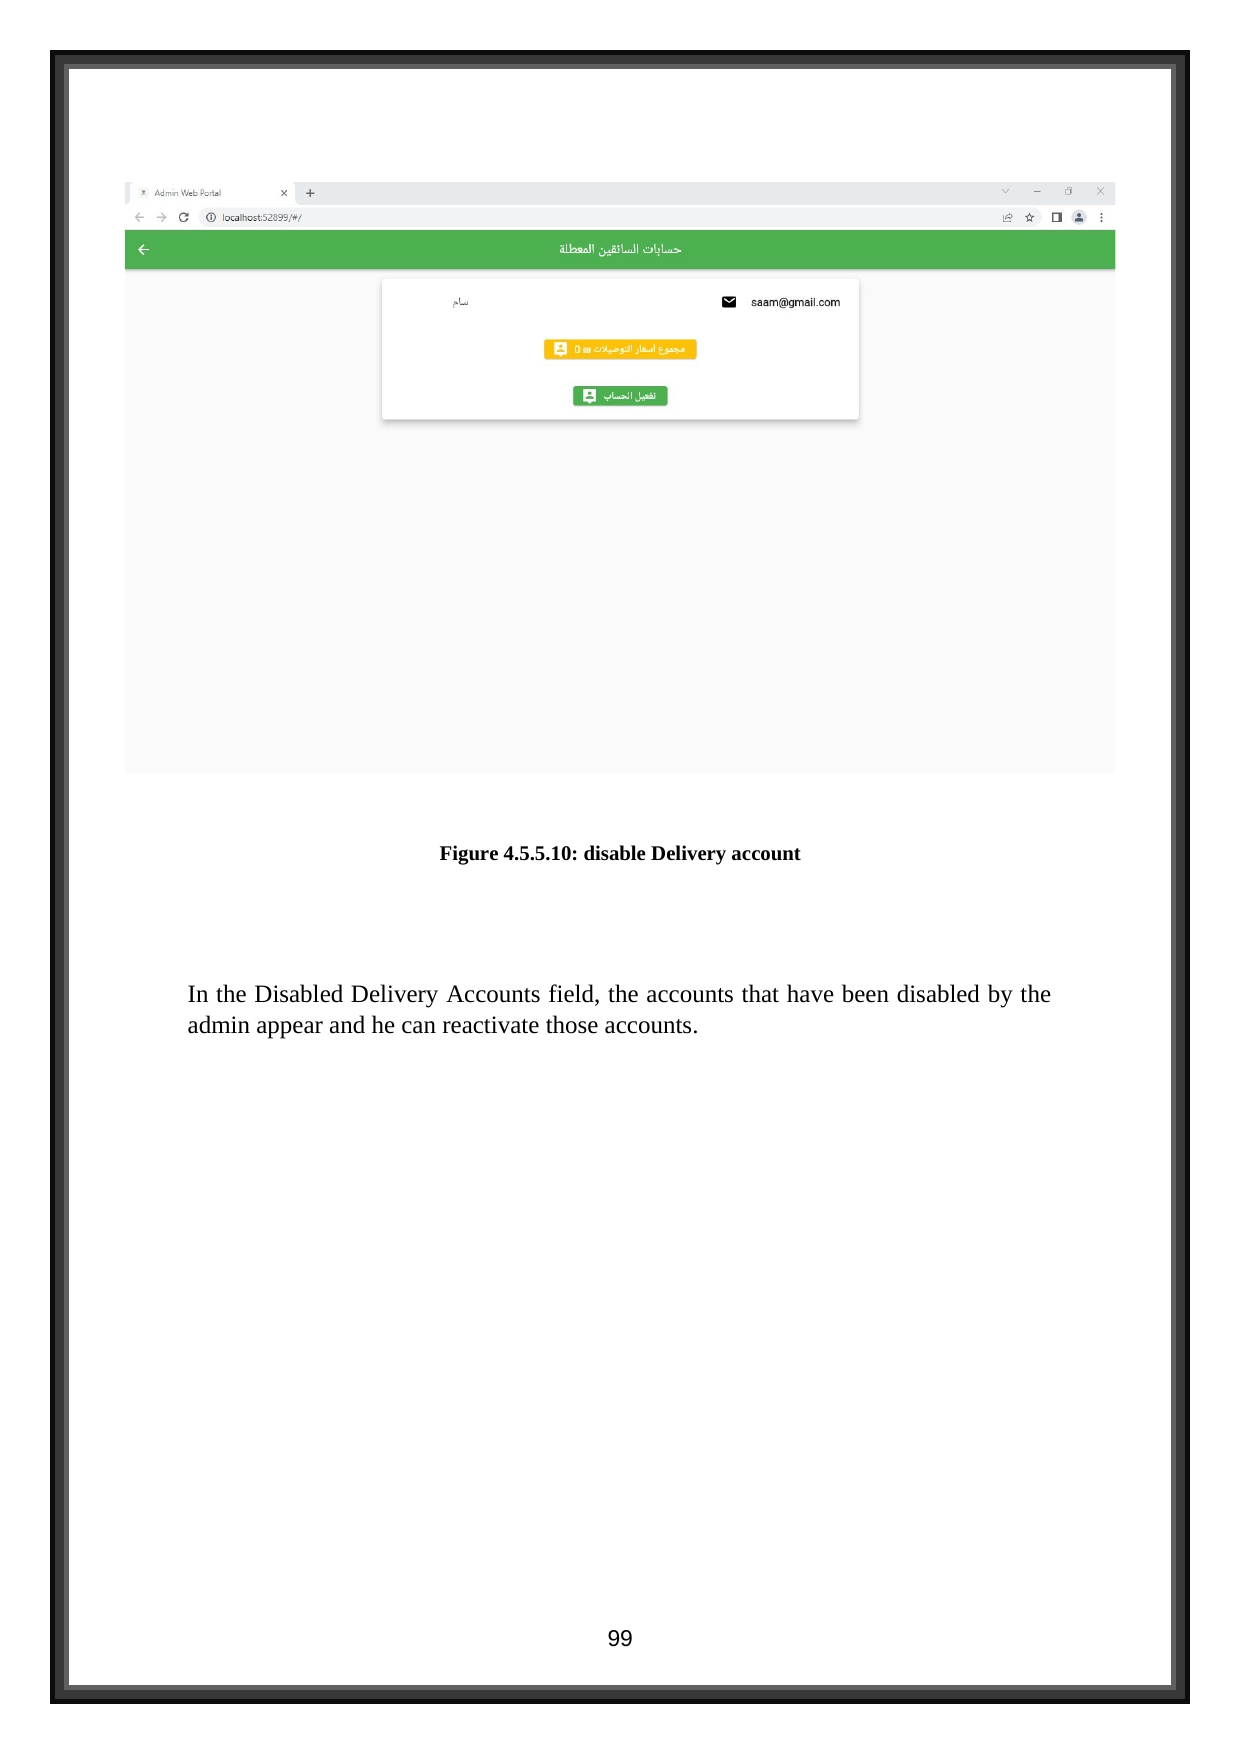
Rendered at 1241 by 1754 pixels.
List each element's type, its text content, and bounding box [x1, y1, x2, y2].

picture [124, 182, 1116, 773]
text Figure 4.5.5.10: disable Delivery account [187, 841, 1053, 865]
text In the Disabled Delivery Accounts field, the accounts that have been disabled by the admin appear and he can reactivate those accounts. [187, 979, 1053, 1039]
